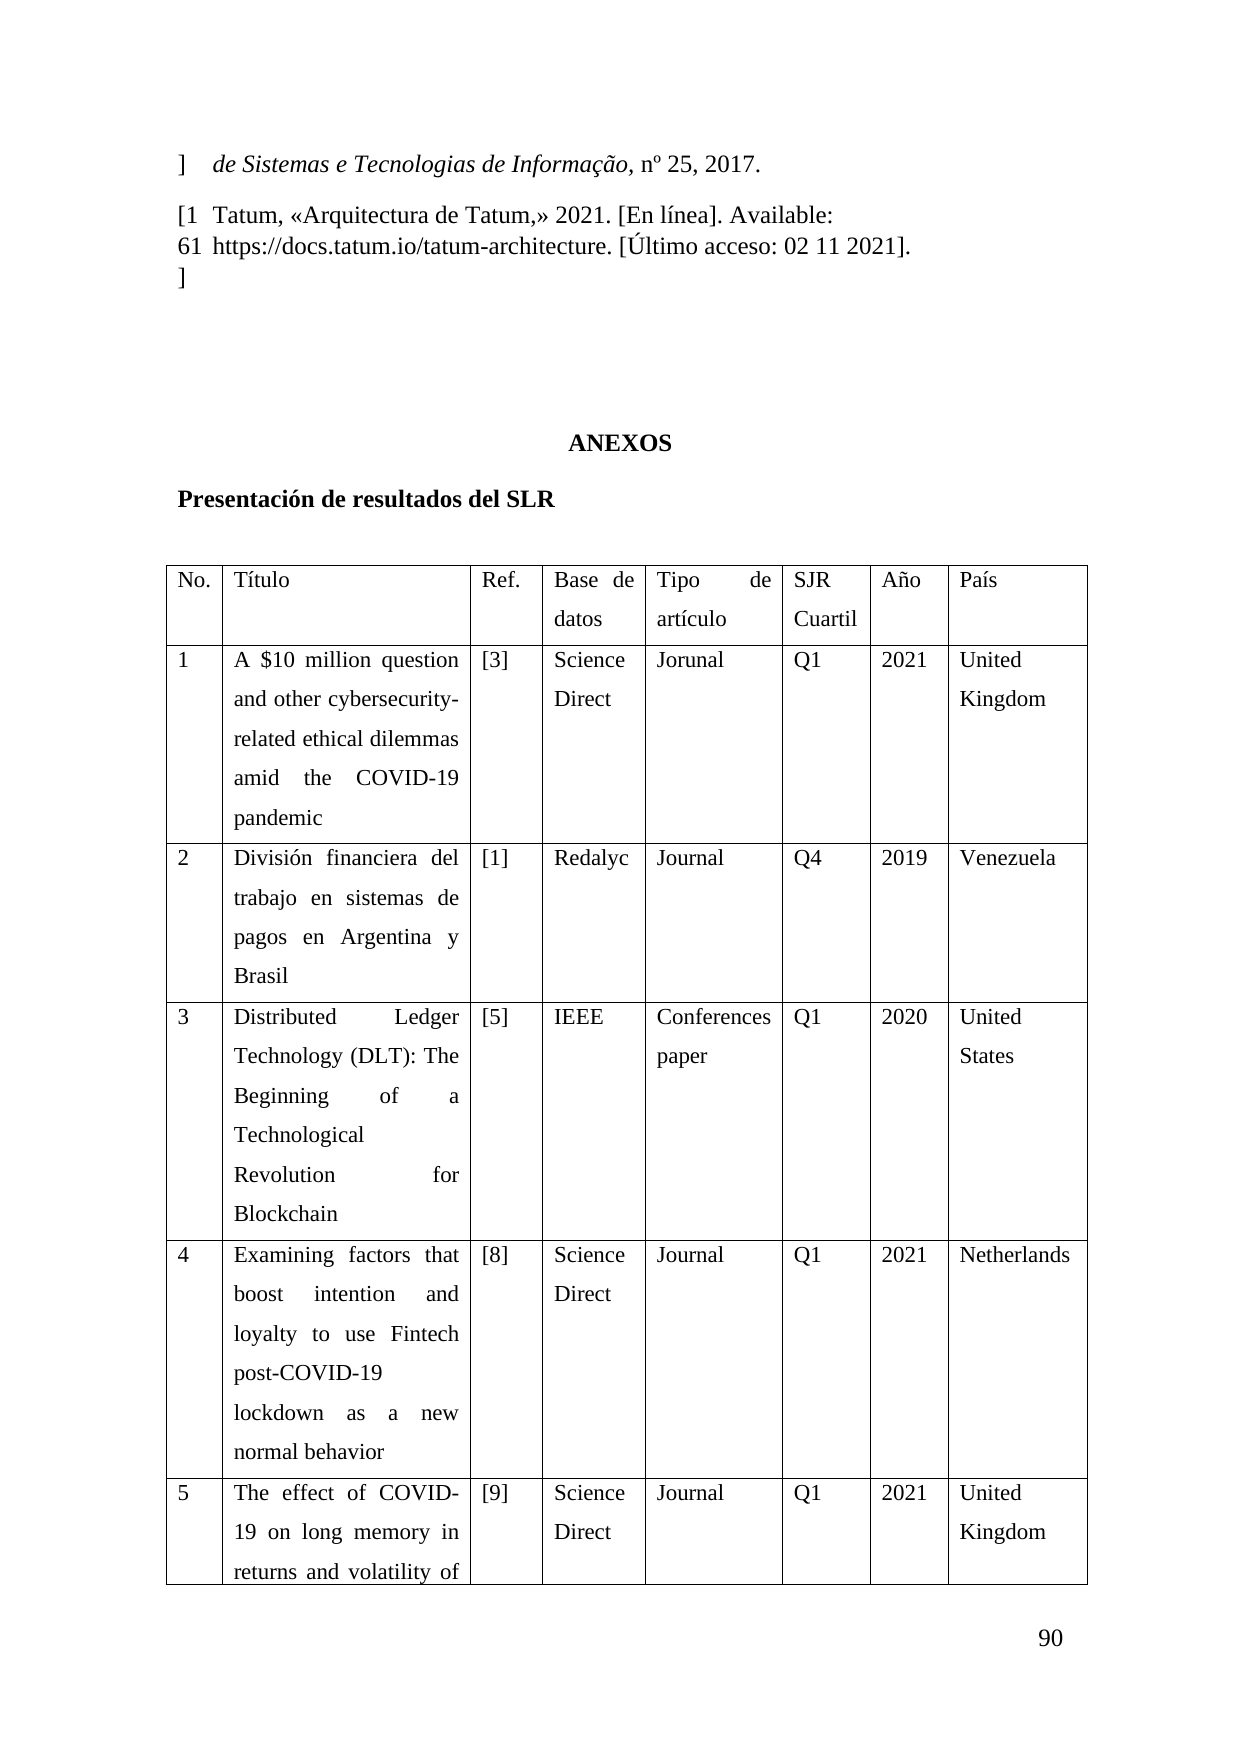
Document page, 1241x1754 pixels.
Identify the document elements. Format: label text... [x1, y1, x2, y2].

table_cell Q1 [783, 1479, 870, 1584]
table_cell Jorunal [646, 646, 782, 843]
table_header Ref. [471, 566, 542, 645]
table_cell Science Direct [543, 646, 645, 843]
table_cell Conferences paper [646, 1003, 782, 1240]
table_cell 5 [167, 1479, 222, 1584]
table_cell 3 [167, 1003, 222, 1240]
table_cell [471, 844, 542, 1002]
table_cell Venezuela [949, 844, 1087, 1002]
table_cell Q4 [783, 844, 870, 1002]
table_cell [471, 1479, 542, 1584]
table_cell 2 [167, 844, 222, 1002]
table_cell Examining factors that boost intention and loyalty to use Fintech post-COVID-19 lockdown as a new normal behavior [223, 1241, 470, 1478]
table_cell Q1 [783, 1003, 870, 1240]
table_header País [949, 566, 1087, 645]
table_cell Journal [646, 844, 782, 1002]
table_header Tipo de artículo [646, 566, 782, 645]
table_cell United Kingdom [949, 646, 1087, 843]
table_cell Science Direct [543, 1479, 645, 1584]
table_header No. [167, 566, 222, 645]
table_header SJR Cuartil [783, 566, 870, 645]
table_cell United Kingdom [949, 1479, 1087, 1584]
table_cell Netherlands [949, 1241, 1087, 1478]
table_cell [471, 646, 542, 843]
table_cell Journal [646, 1241, 782, 1478]
table_cell 2020 [871, 1003, 948, 1240]
table_cell IEEE [543, 1003, 645, 1240]
table_cell 2021 [871, 1241, 948, 1478]
table_cell 2021 [871, 1479, 948, 1584]
table_cell Distributed Ledger Technology (DLT): The Beginning of a Technological Revolution for Blockchain [223, 1003, 470, 1240]
table_cell A $10 million question and other cybersecurity-related ethical dilemmas amid the COVID-19 pandemic [223, 646, 470, 843]
table_cell División financiera del trabajo en sistemas de pagos en Argentina y Brasil [223, 844, 470, 1002]
table_cell Q1 [783, 1241, 870, 1478]
table_cell 1 [167, 646, 222, 843]
table_header Año [871, 566, 948, 645]
table_cell 4 [167, 1241, 222, 1478]
table_header Base de datos [543, 566, 645, 645]
table_cell 2021 [871, 646, 948, 843]
table_cell Journal [646, 1479, 782, 1584]
table_cell Redalyc [543, 844, 645, 1002]
table_cell Q1 [783, 646, 870, 843]
table_cell Science Direct [543, 1241, 645, 1478]
table_cell 2019 [871, 844, 948, 1002]
table_header Título [223, 566, 470, 645]
text ANEXOS [177, 428, 1063, 456]
text Presentación de resultados del SLR [177, 484, 1063, 512]
table_cell [471, 1003, 542, 1240]
table_cell [471, 1241, 542, 1478]
table_cell United States [949, 1003, 1087, 1240]
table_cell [223, 1479, 470, 1584]
